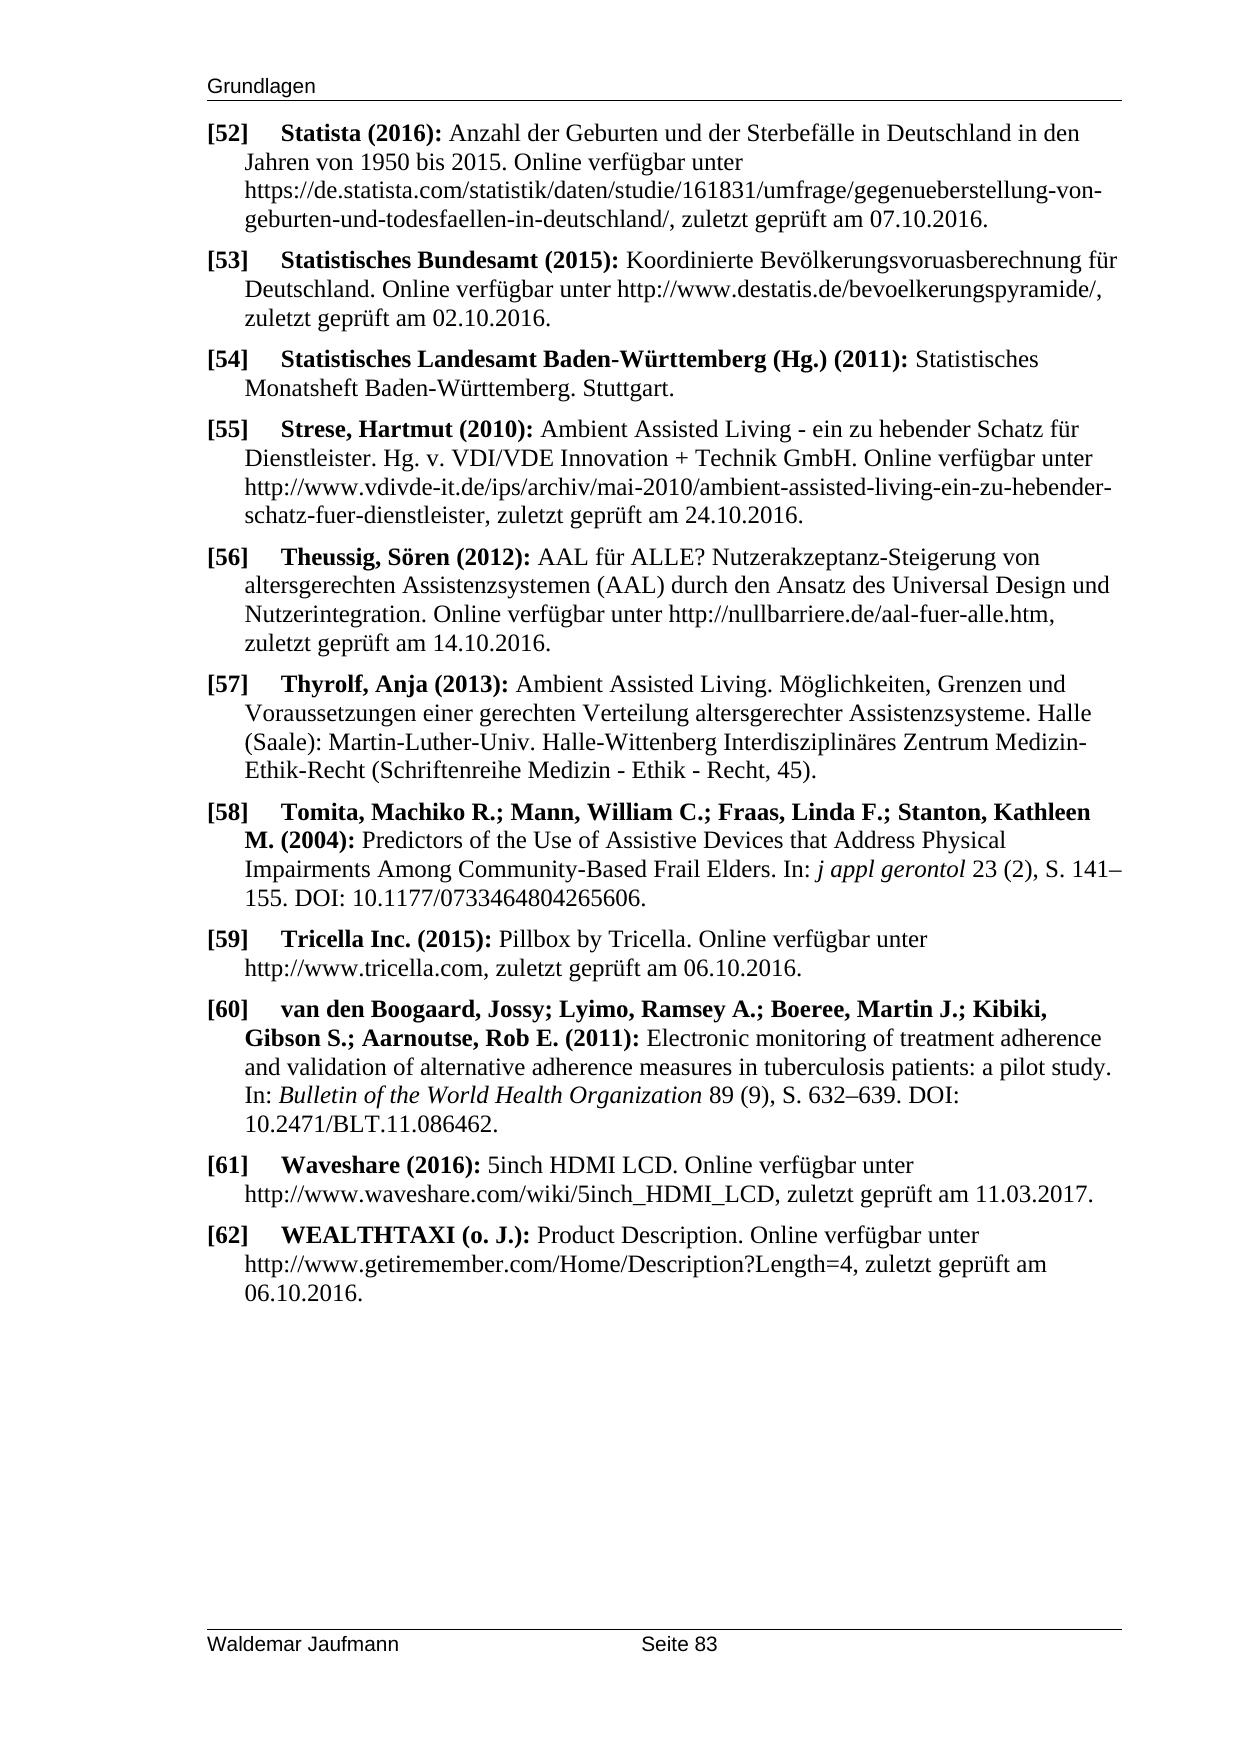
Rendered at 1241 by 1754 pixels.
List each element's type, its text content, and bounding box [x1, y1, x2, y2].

list Statistisches Bundesamt (2015): Koordinierte Bevölkerungsvoruasberechnung für Deutschland. Online verfügbar unter http://www.destatis.de/bevoelkerungspyramide/, zuletzt geprüft am 02.10.2016. [207, 246, 1122, 332]
list Thyrolf, Anja (2013): Ambient Assisted Living. Möglichkeiten, Grenzen und Voraussetzungen einer gerechten Verteilung altersgerechter Assistenzsysteme. Halle (Saale): Martin-Luther-Univ. Halle-Wittenberg Interdisziplinäres Zentrum Medizin-Ethik-Recht (Schriftenreihe Medizin - Ethik - Recht, 45). [207, 669, 1122, 784]
list Tomita, Machiko R.; Mann, William C.; Fraas, Linda F.; Stanton, Kathleen M. (2004): Predictors of the Use of Assistive Devices that Address Physical Impairments Among Community-Based Frail Elders. In: j appl gerontol 23 (2), S. 141–155. DOI: 10.1177/0733464804265606. [207, 797, 1122, 912]
list Theussig, Sören (2012): AAL für ALLE? Nutzerakzeptanz-Steigerung von altersgerechten Assistenzsystemen (AAL) durch den Ansatz des Universal Design und Nutzerintegration. Online verfügbar unter http://nullbarriere.de/aal-fuer-alle.htm, zuletzt geprüft am 14.10.2016. [207, 542, 1122, 657]
list van den Boogaard, Jossy; Lyimo, Ramsey A.; Boeree, Martin J.; Kibiki, Gibson S.; Aarnoutse, Rob E. (2011): Electronic monitoring of treatment adherence and validation of alternative adherence measures in tuberculosis patients: a pilot study. In: Bulletin of the World Health Organization 89 (9), S. 632–639. DOI: 10.2471/BLT.11.086462. [207, 994, 1122, 1138]
list Tricella Inc. (2015): Pillbox by Tricella. Online verfügbar unter http://www.tricella.com, zuletzt geprüft am 06.10.2016. [207, 924, 1122, 982]
list Statistisches Landesamt Baden-Württemberg (Hg.) (2011): Statistisches Monatsheft Baden-Württemberg. Stuttgart. [207, 344, 1122, 402]
list Strese, Hartmut (2010): Ambient Assisted Living - ein zu hebender Schatz für Dienstleister. Hg. v. VDI/VDE Innovation + Technik GmbH. Online verfügbar unter http://www.vdivde-it.de/ips/archiv/mai-2010/ambient-assisted-living-ein-zu-hebender-schatz-fuer-dienstleister, zuletzt geprüft am 24.10.2016. [207, 414, 1122, 529]
list Waveshare (2016): 5inch HDMI LCD. Online verfügbar unter http://www.waveshare.com/wiki/5inch_HDMI_LCD, zuletzt geprüft am 11.03.2017. [207, 1151, 1122, 1208]
list Statista (2016): Anzahl der Geburten und der Sterbefälle in Deutschland in den Jahren von 1950 bis 2015. Online verfügbar unter https://de.statista.com/statistik/daten/studie/161831/umfrage/gegenueberstellung-von-geburten-und-todesfaellen-in-deutschland/, zuletzt geprüft am 07.10.2016. [207, 118, 1122, 233]
list WEALTHTAXI (o. J.): Product Description. Online verfügbar unter http://www.getiremember.com/Home/Description?Length=4, zuletzt geprüft am 06.10.2016. [207, 1221, 1122, 1307]
